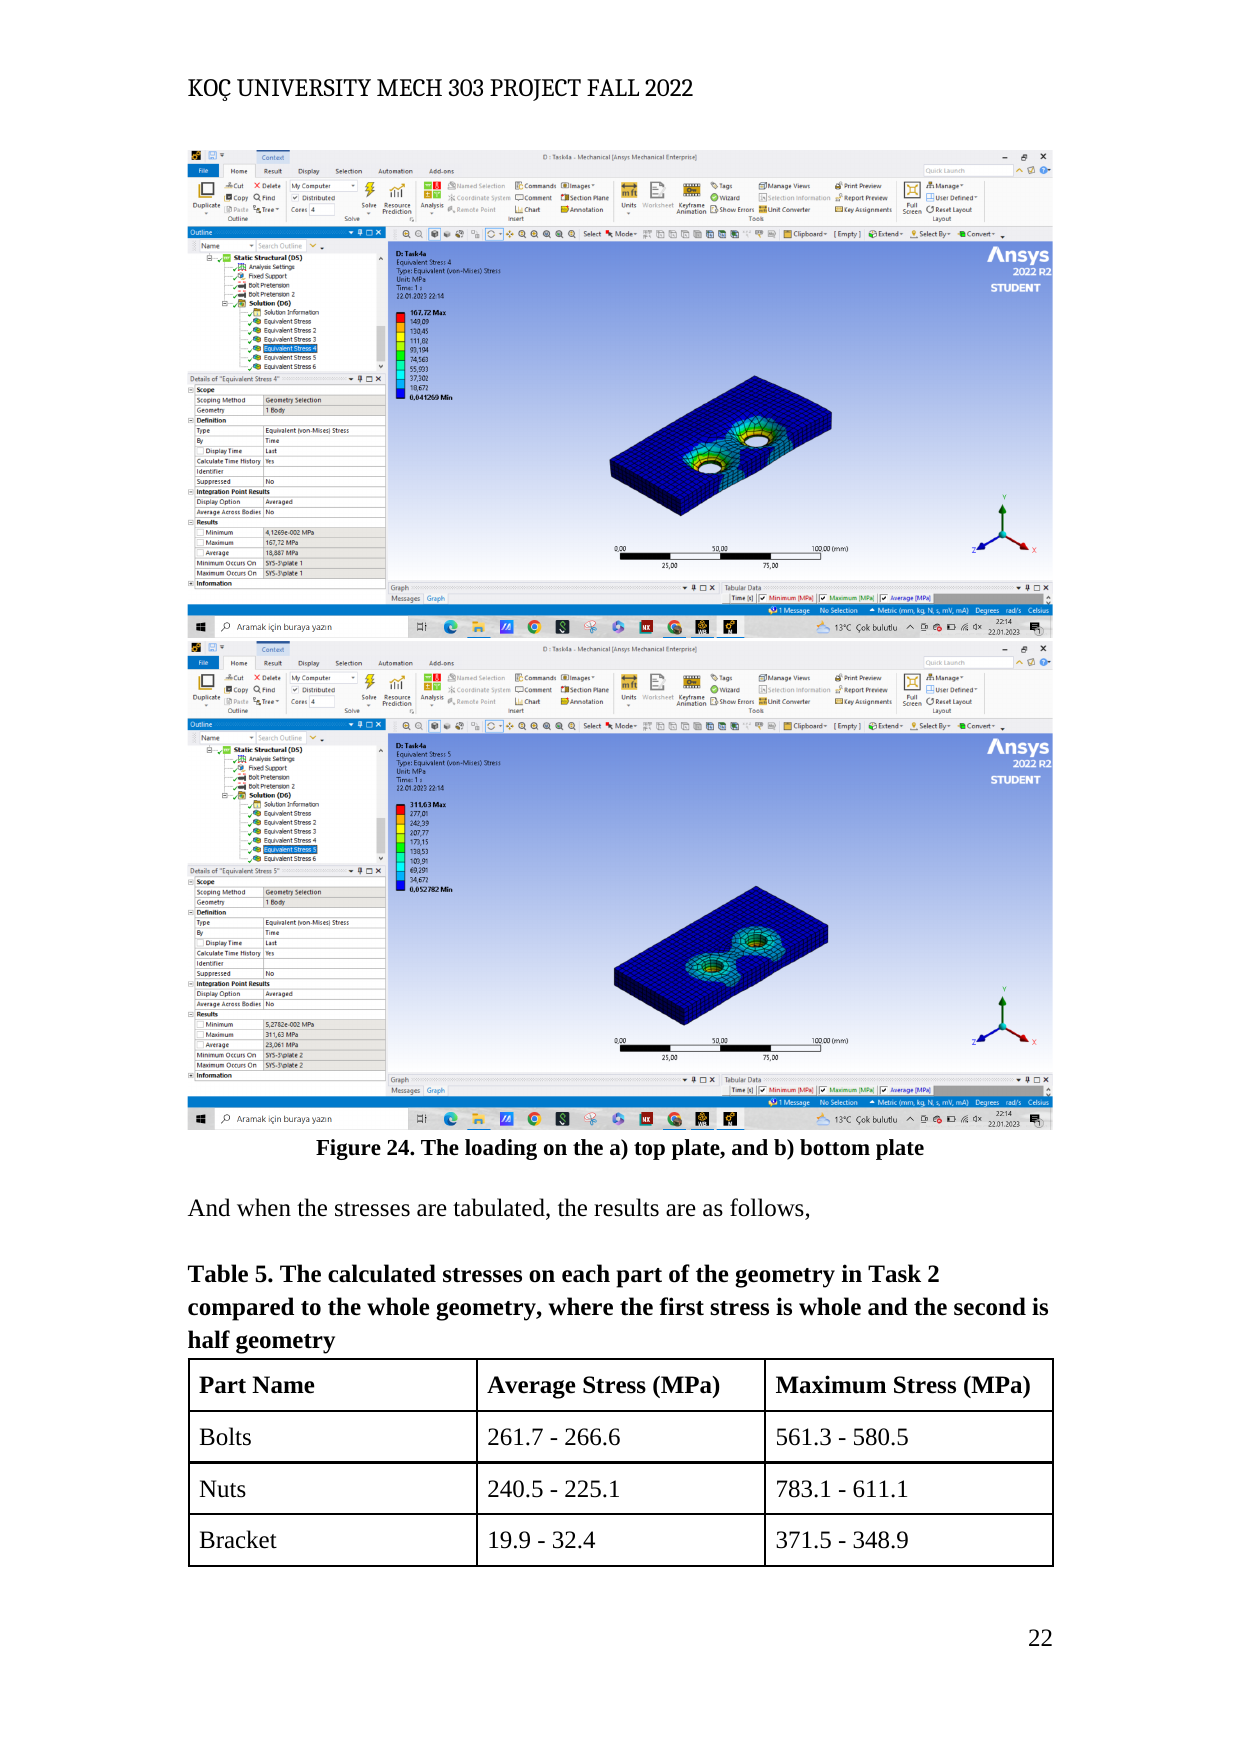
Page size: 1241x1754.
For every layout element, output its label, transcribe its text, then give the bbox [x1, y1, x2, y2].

table_cell 783.1 - 611.1 [766, 1464, 1052, 1513]
table_cell Bolts [190, 1412, 476, 1461]
table_header Average Stress (MPa) [478, 1360, 764, 1410]
table_header Maximum Stress (MPa) [766, 1360, 1052, 1410]
table_cell Bracket [190, 1515, 476, 1565]
table_cell 371.5 - 348.9 [766, 1515, 1052, 1565]
table_cell 261.7 - 266.6 [478, 1412, 764, 1461]
table_cell 240.5 - 225.1 [478, 1464, 764, 1513]
picture [187, 150, 1053, 638]
text Table 5. The calculated stresses on each part of the geometry in Task 2 compared to the whole geometry, where the first stress is whole and the second is half geometry [187, 1259, 1053, 1354]
text And when the stresses are tabulated, the results are as follows, [187, 1193, 1053, 1222]
picture [187, 641, 1053, 1130]
table_header Part Name [190, 1360, 476, 1410]
table_cell 19.9 - 32.4 [478, 1515, 764, 1565]
table_cell Nuts [190, 1464, 476, 1513]
subtitle Figure 24. The loading on the a) top plate, and b) bottom plate [187, 1133, 1053, 1160]
table_cell 561.3 - 580.5 [766, 1412, 1052, 1461]
